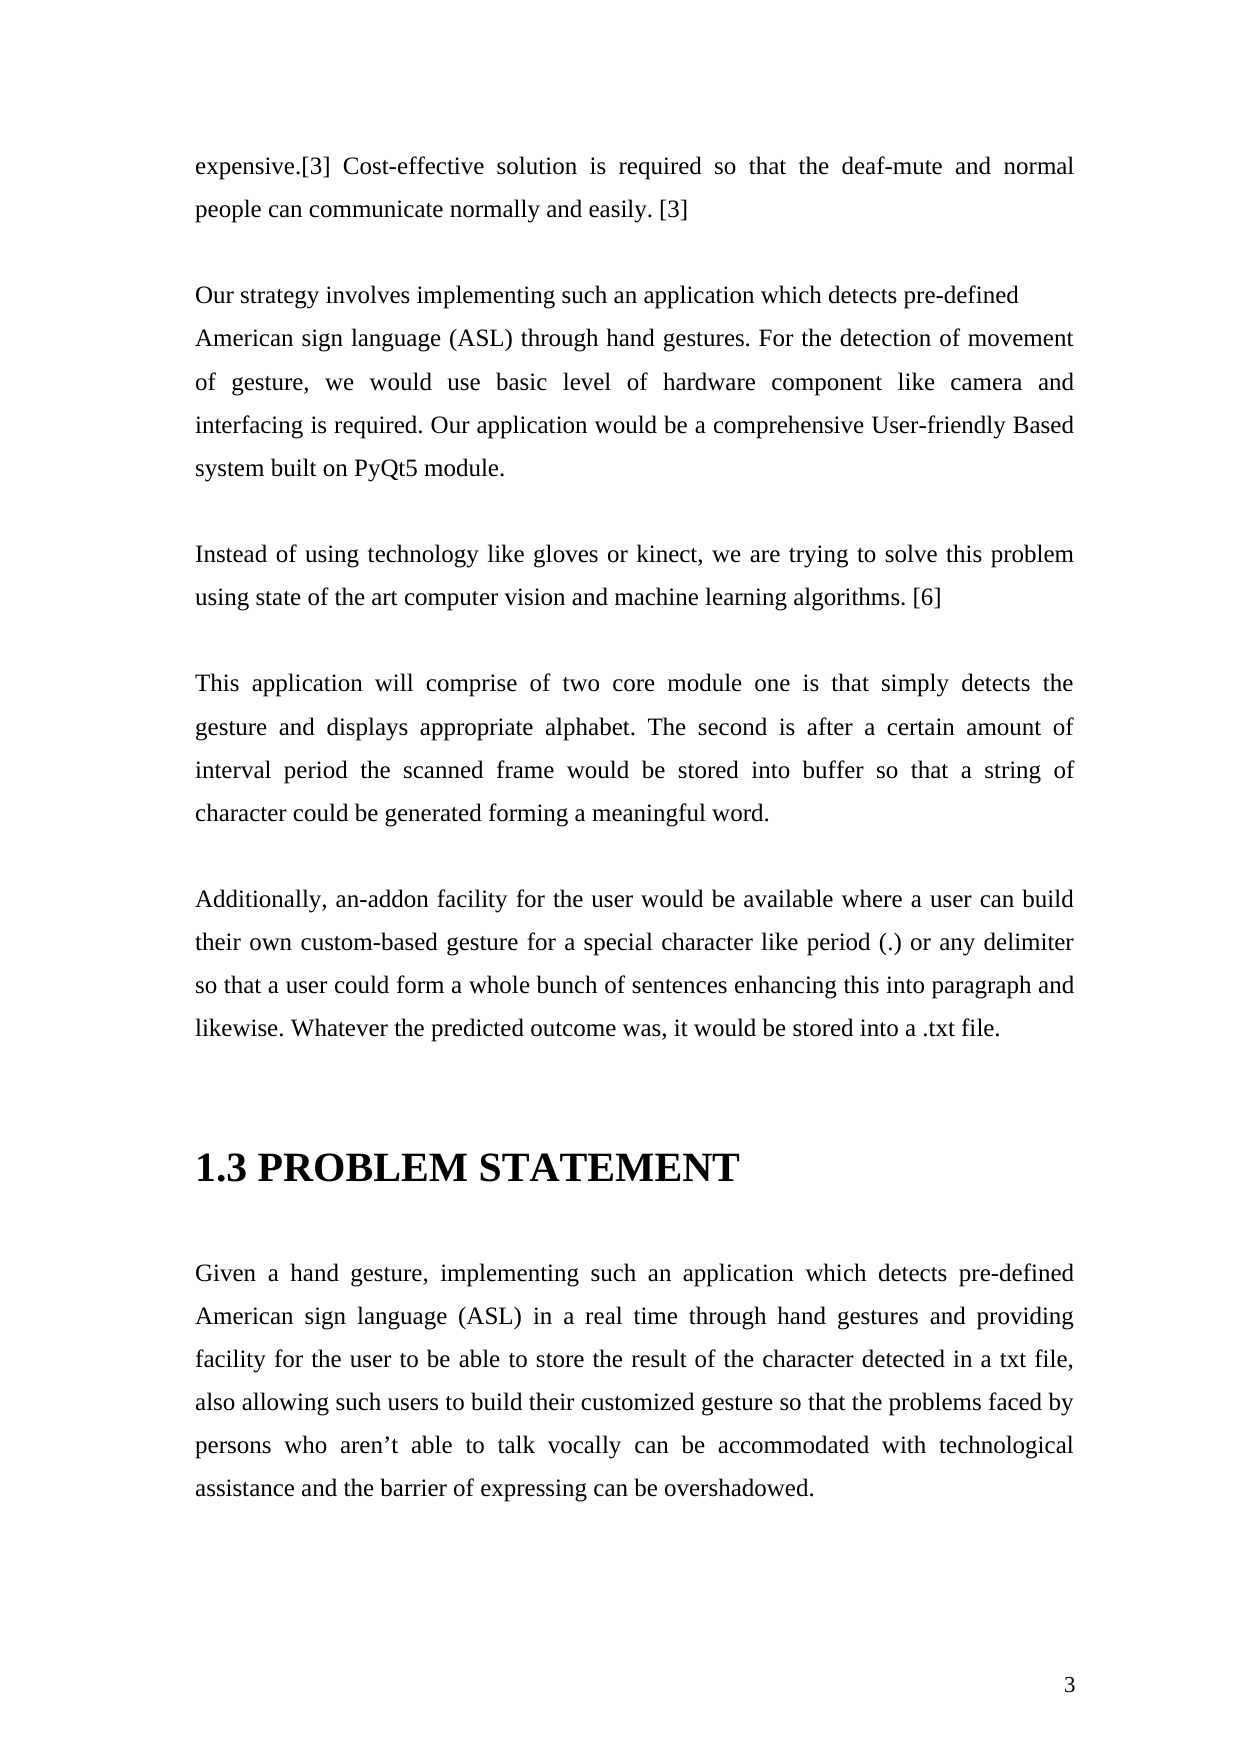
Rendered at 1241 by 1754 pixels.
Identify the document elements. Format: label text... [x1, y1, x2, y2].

text Instead of using technology like gloves or kinect, we are trying to solve this problem using state of the art computer vision and machine learning algorithms. [6] [195, 539, 1075, 611]
text Our strategy involves implementing such an application which detects pre-defined [195, 280, 1075, 309]
text 1.3 PROBLEM STATEMENT [195, 1143, 1075, 1191]
text Additionally, an-addon facility for the user would be available where a user can build their own custom-based gesture for a special character like period (.) or any delimiter so that a user could form a whole bunch of sentences enhancing this into paragraph and likewise. Whatever the predicted outcome was, it would be stored into a .txt file. [195, 884, 1075, 1042]
text American sign language (ASL) through hand gestures. For the detection of movement of gesture, we would use basic level of hardware component like camera and interfacing is required. Our application would be a comprehensive User-friendly Based system built on PyQt5 module. [195, 323, 1075, 482]
text Given a hand gesture, implementing such an application which detects pre-defined American sign language (ASL) in a real time through hand gestures and providing facility for the user to be able to store the result of the character detected in a txt file, also allowing such users to build their customized gesture so that the problems faced by persons who aren’t able to talk vocally can be accommodated with technological assistance and the barrier of expressing can be overshadowed. [195, 1258, 1075, 1502]
text This application will comprise of two core module one is that simply detects the gesture and displays appropriate alphabet. The second is after a certain amount of interval period the scanned frame would be stored into buffer so that a string of character could be generated forming a meaningful word. [195, 668, 1075, 827]
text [195, 151, 1075, 223]
